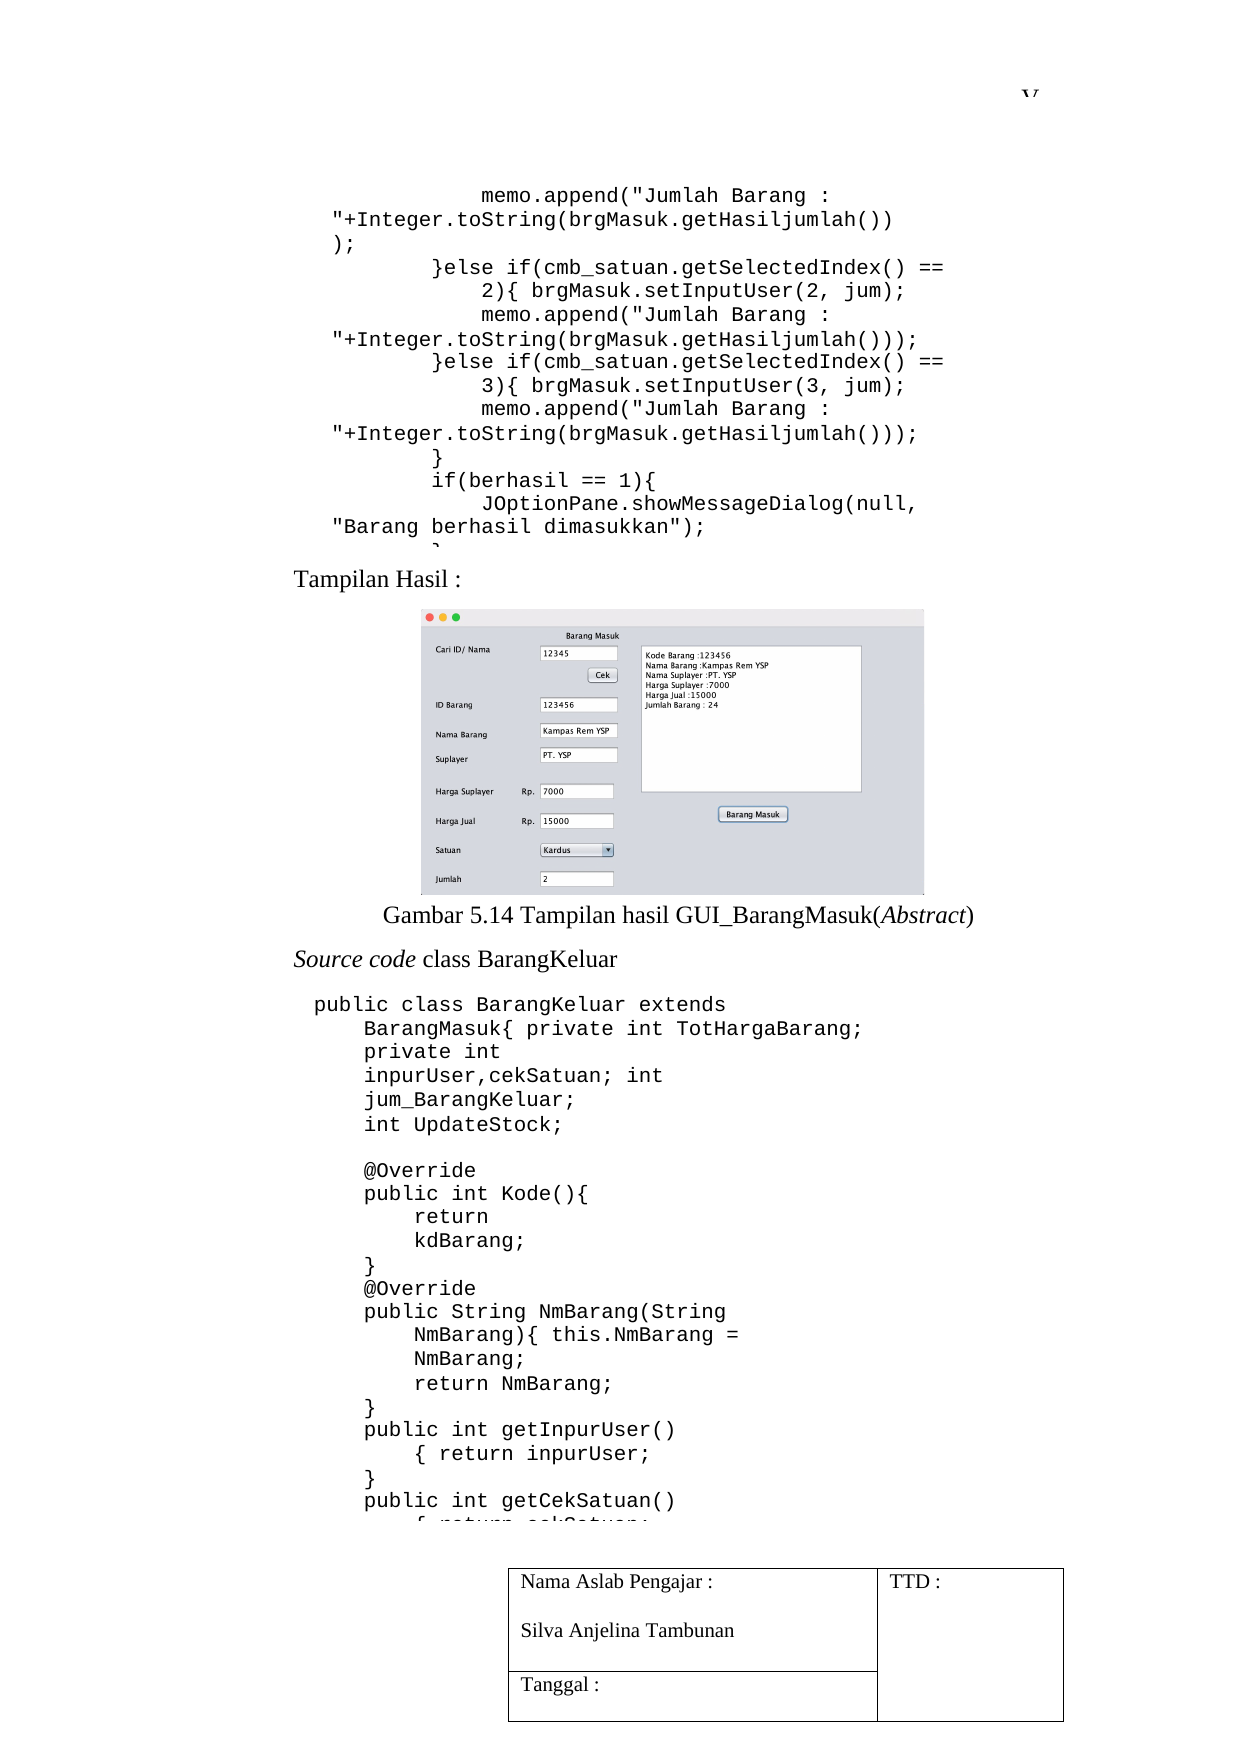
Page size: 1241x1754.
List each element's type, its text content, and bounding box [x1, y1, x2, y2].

picture [421, 609, 925, 895]
text Source code class BarangKeluar [293, 944, 1088, 973]
subtitle Tampilan Hasil : [293, 564, 1088, 593]
